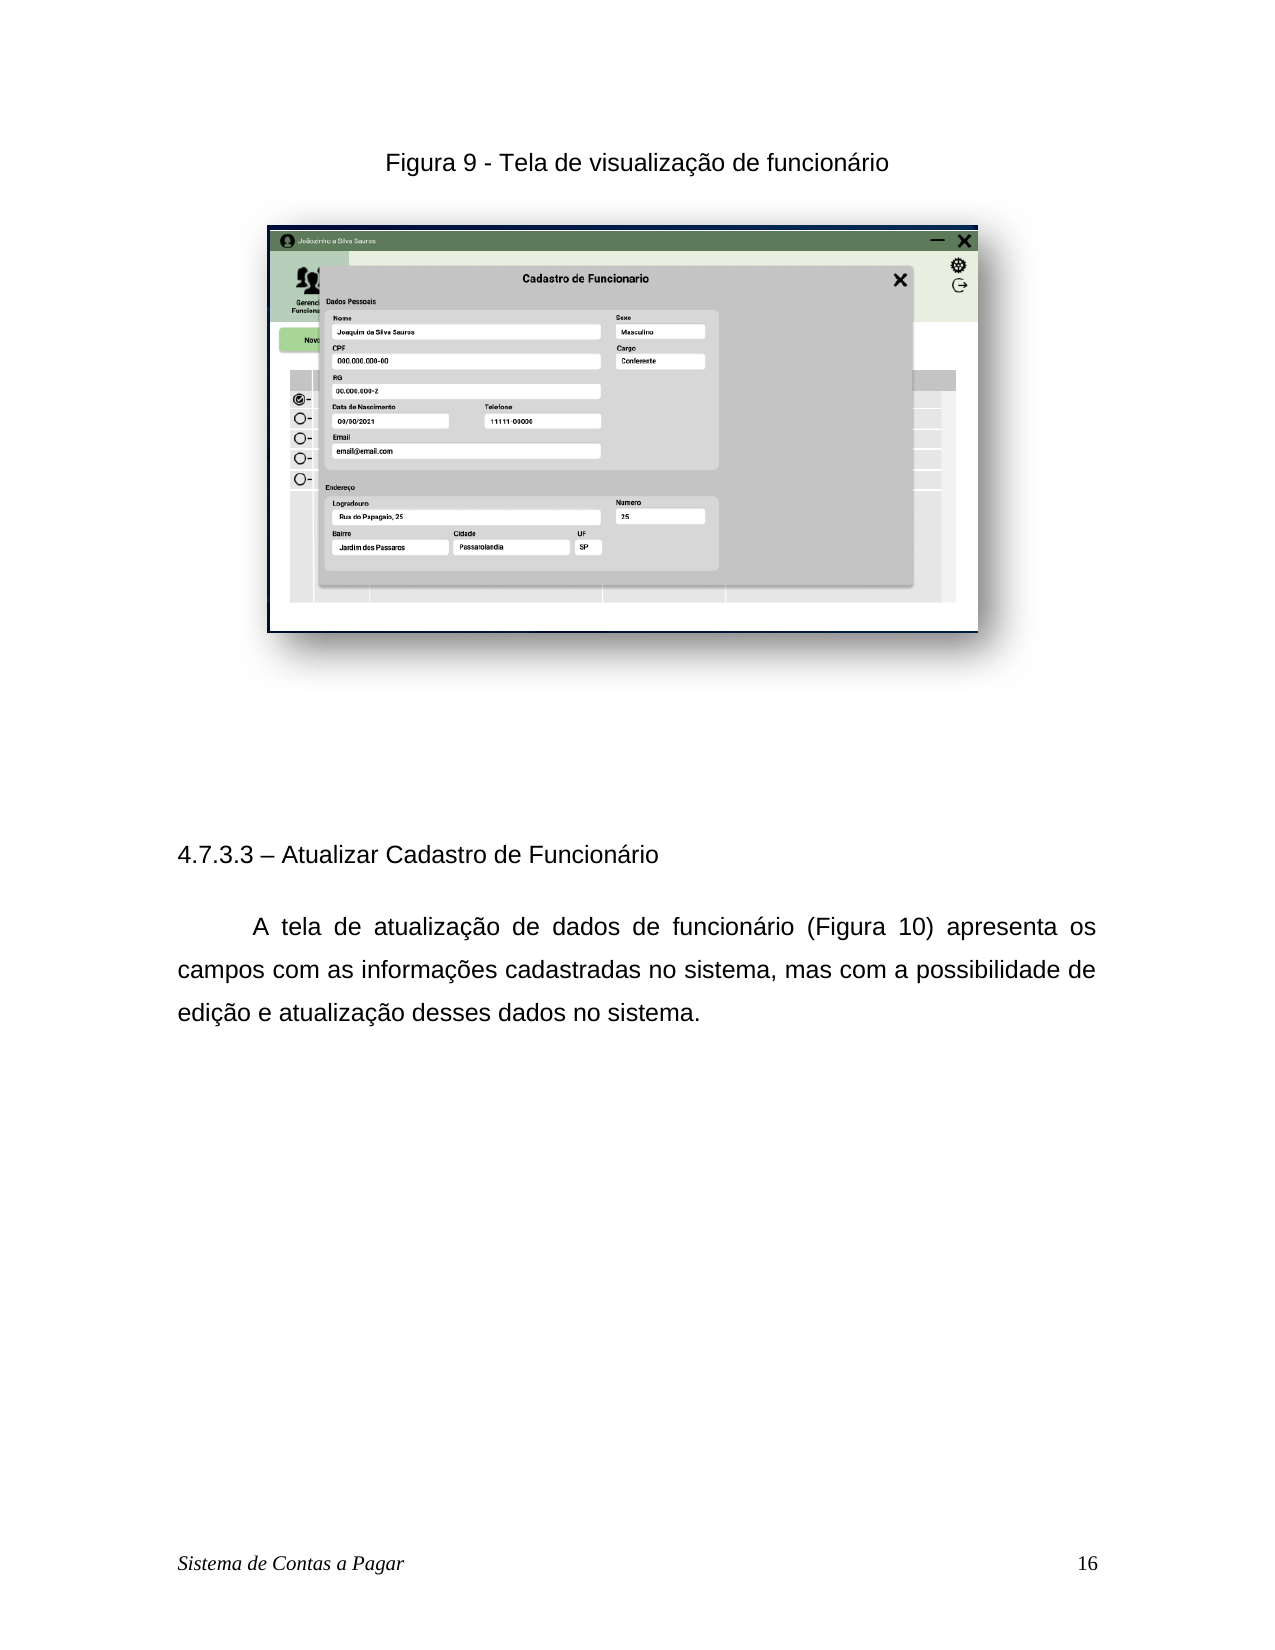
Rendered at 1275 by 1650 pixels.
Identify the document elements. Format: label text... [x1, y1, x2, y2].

text Figura 9 - Tela de visualização de funcionário [177, 148, 1098, 176]
picture [267, 225, 978, 633]
subtitle 4.7.3.3 – Atualizar Cadastro de Funcionário [177, 840, 1098, 868]
text A tela de atualização de dados de funcionário (Figura 10) apresenta os campos com as informações cadastradas no sistema, mas com a possibilidade de edição e atualização desses dados no sistema. [177, 912, 1098, 1027]
